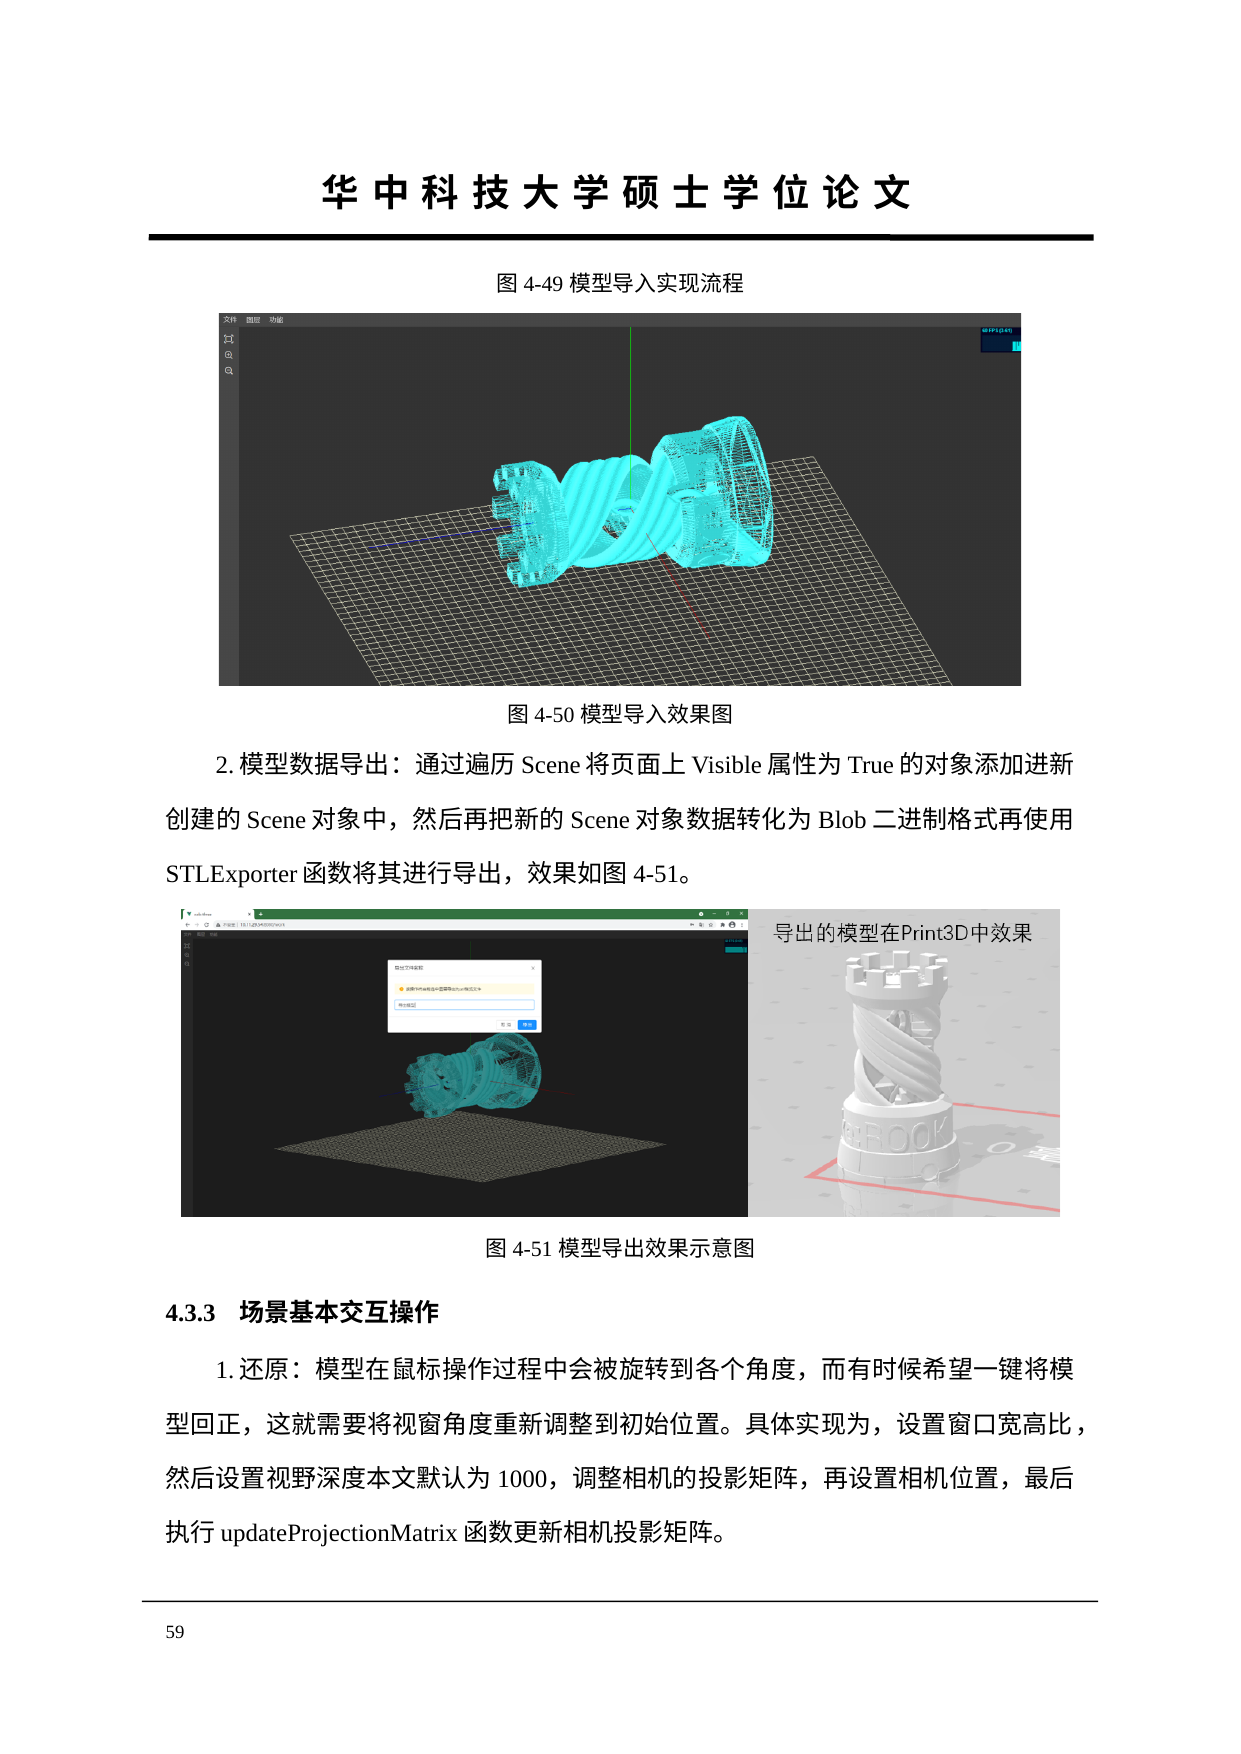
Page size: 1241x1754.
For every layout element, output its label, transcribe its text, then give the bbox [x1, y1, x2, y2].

picture [180, 908, 1061, 1217]
subtitle 场景基本交互操作 [165, 1293, 1075, 1329]
list 还原：模型在鼠标操作过程中会被旋转到各个角度，而有时候希望一键将模型回正，这就需要将视窗角度重新调整到初始位置。具体实现为，设置窗口宽高比，然后设置视野深度本文默认为1000，调整相机的投影矩阵，再设置相机位置，最后执行updateProjectionMatrix函数更新相机投影矩阵。 [165, 1350, 1075, 1549]
picture [218, 313, 1022, 686]
